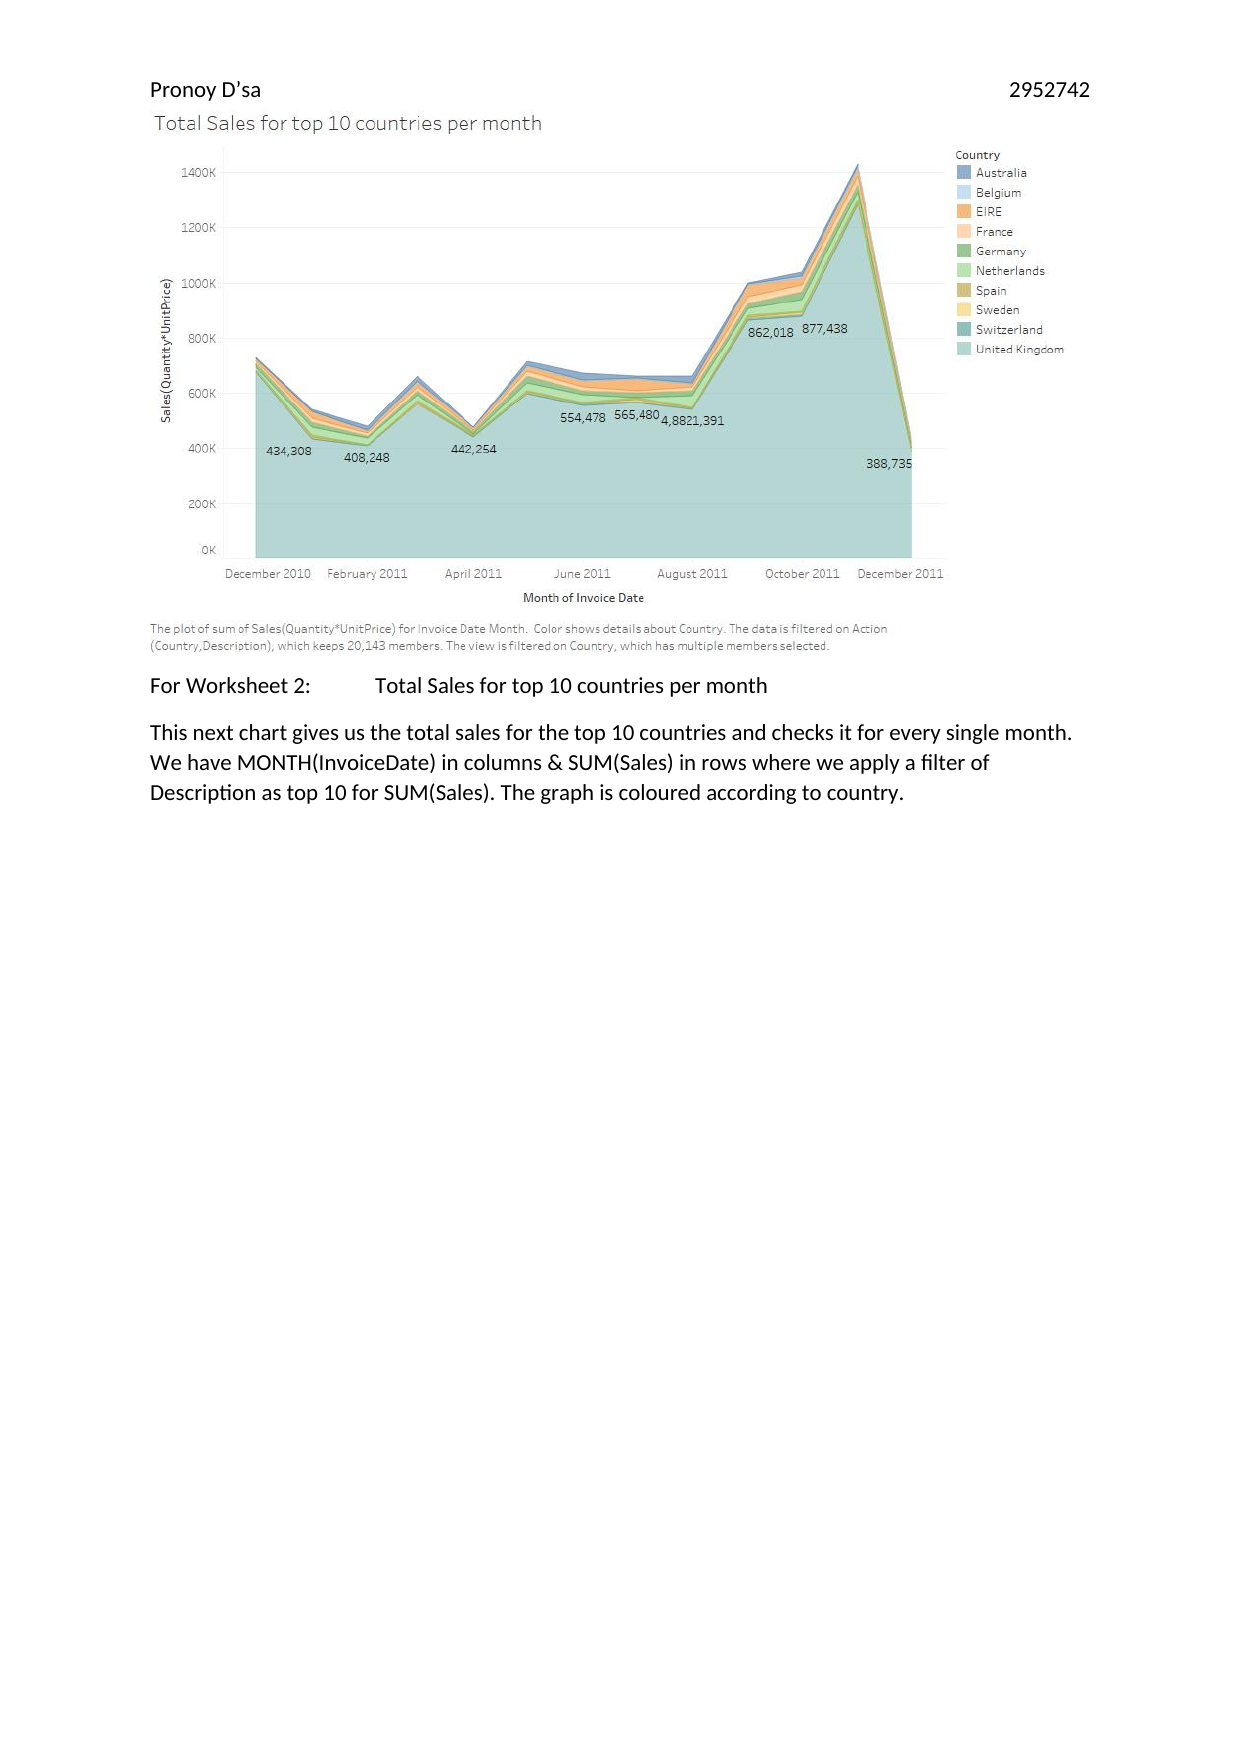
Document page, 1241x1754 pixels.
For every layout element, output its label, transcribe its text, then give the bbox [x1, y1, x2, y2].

text For Worksheet 2: Total Sales for top 10 countries per month [150, 671, 1090, 699]
text This next chart gives us the total sales for the top 10 countries and checks it for every single month. We have MONTH(InvoiceDate) in columns & SUM(Sales) in rows where we apply a filter of Description as top 10 for SUM(Sales). The graph is coloured according to country. [150, 718, 1090, 806]
picture [150, 103, 1091, 653]
